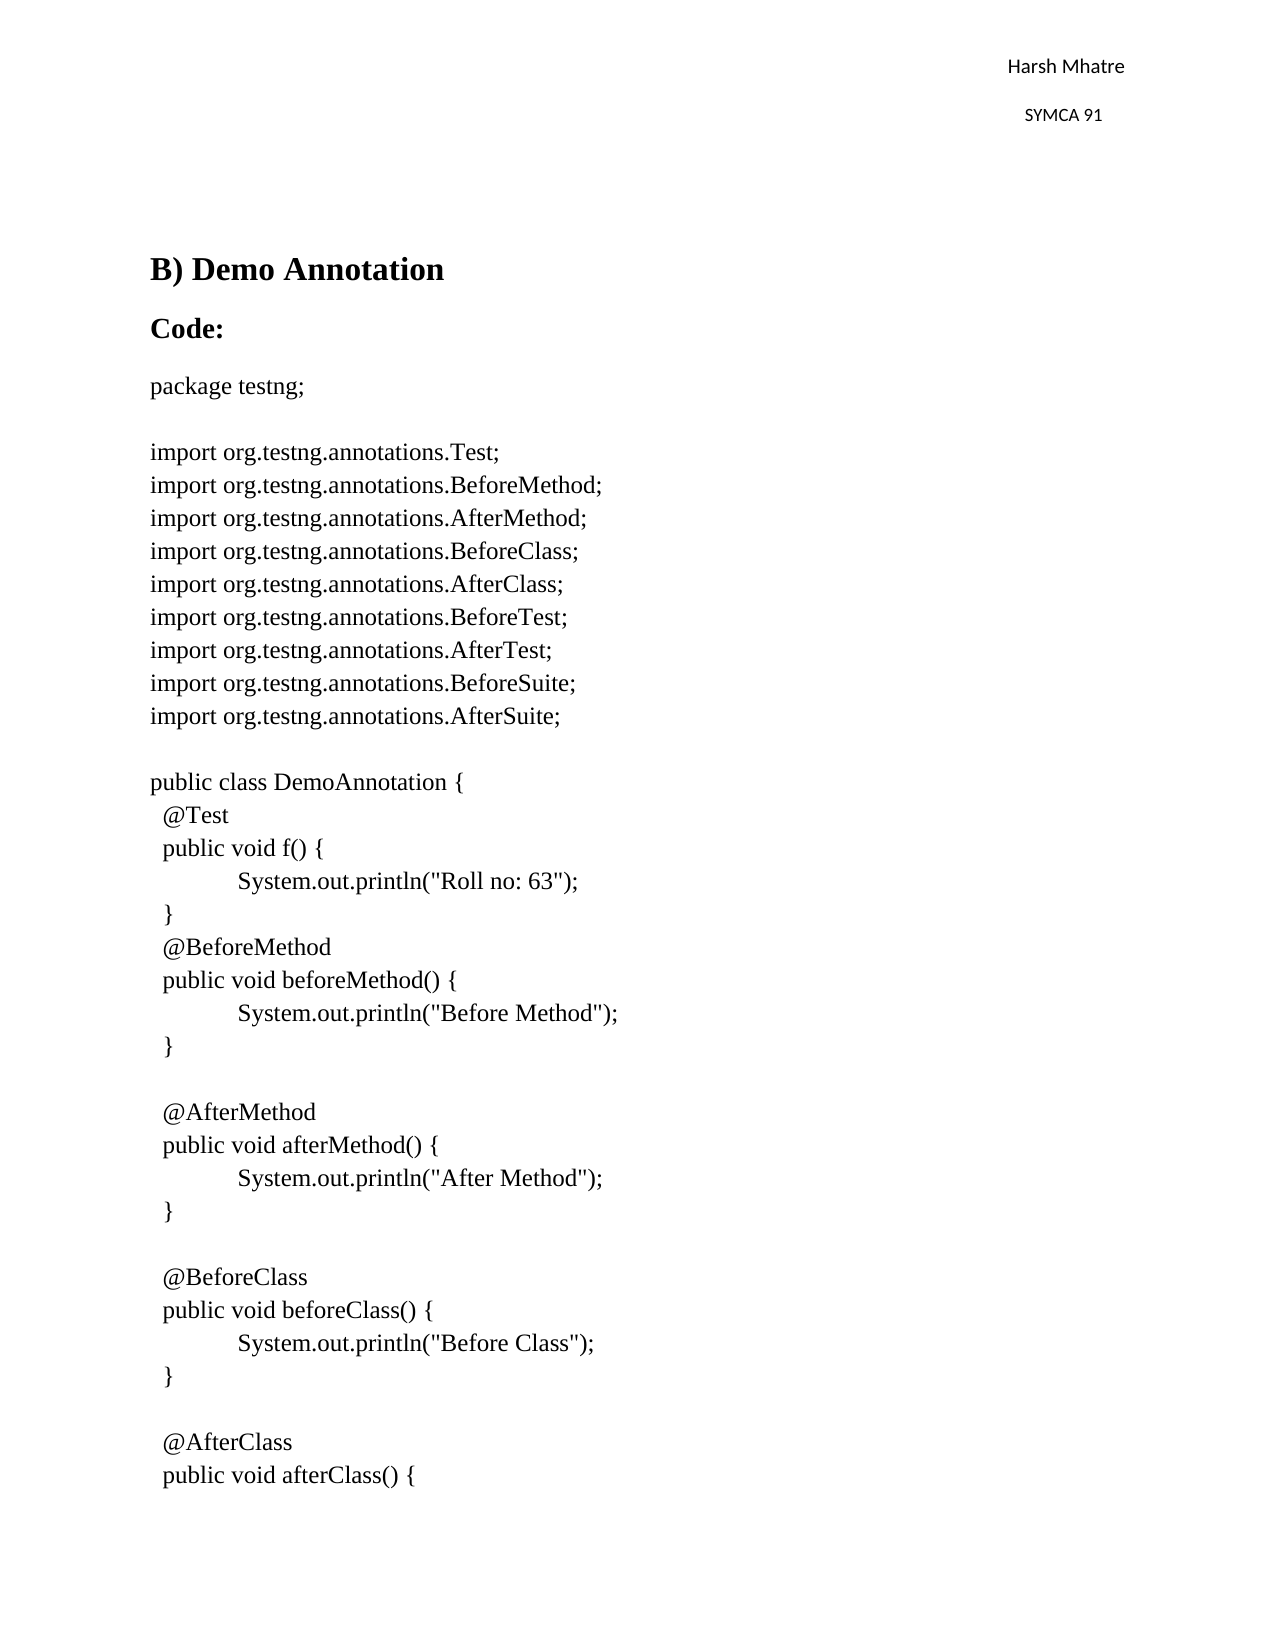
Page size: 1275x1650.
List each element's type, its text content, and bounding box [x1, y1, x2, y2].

text } [150, 1196, 1125, 1225]
text import org.testng.annotations.BeforeSuite; [150, 668, 1125, 697]
text import org.testng.annotations.BeforeTest; [150, 602, 1125, 631]
text import org.testng.annotations.AfterMethod; [150, 503, 1125, 532]
text @AfterMethod [150, 1097, 1125, 1126]
text Code: [150, 311, 1125, 345]
text } [150, 1361, 1125, 1390]
text import org.testng.annotations.AfterTest; [150, 635, 1125, 664]
text import org.testng.annotations.AfterClass; [150, 569, 1125, 598]
text @BeforeClass [150, 1262, 1125, 1291]
text public class DemoAnnotation { [150, 767, 1125, 796]
text @Test [150, 800, 1125, 829]
text } [150, 899, 1125, 928]
text System.out.println("Before Method"); [150, 998, 1125, 1027]
text public void beforeClass() { [150, 1295, 1125, 1324]
text public void f() { [150, 833, 1125, 862]
text B) Demo Annotation [150, 249, 1125, 288]
text public void beforeMethod() { [150, 965, 1125, 994]
text import org.testng.annotations.BeforeClass; [150, 536, 1125, 565]
text import org.testng.annotations.Test; [150, 437, 1125, 466]
text import org.testng.annotations.BeforeMethod; [150, 470, 1125, 499]
text public void afterMethod() { [150, 1130, 1125, 1159]
text System.out.println("Roll no: 63"); [150, 866, 1125, 895]
text System.out.println("Before Class"); [150, 1328, 1125, 1357]
text } [150, 1031, 1125, 1060]
text @AfterClass [150, 1427, 1125, 1456]
text package testng; [150, 371, 1125, 399]
text System.out.println("After Method"); [150, 1163, 1125, 1192]
text public void afterClass() { [150, 1461, 1125, 1489]
text @BeforeMethod [150, 932, 1125, 961]
text import org.testng.annotations.AfterSuite; [150, 701, 1125, 730]
